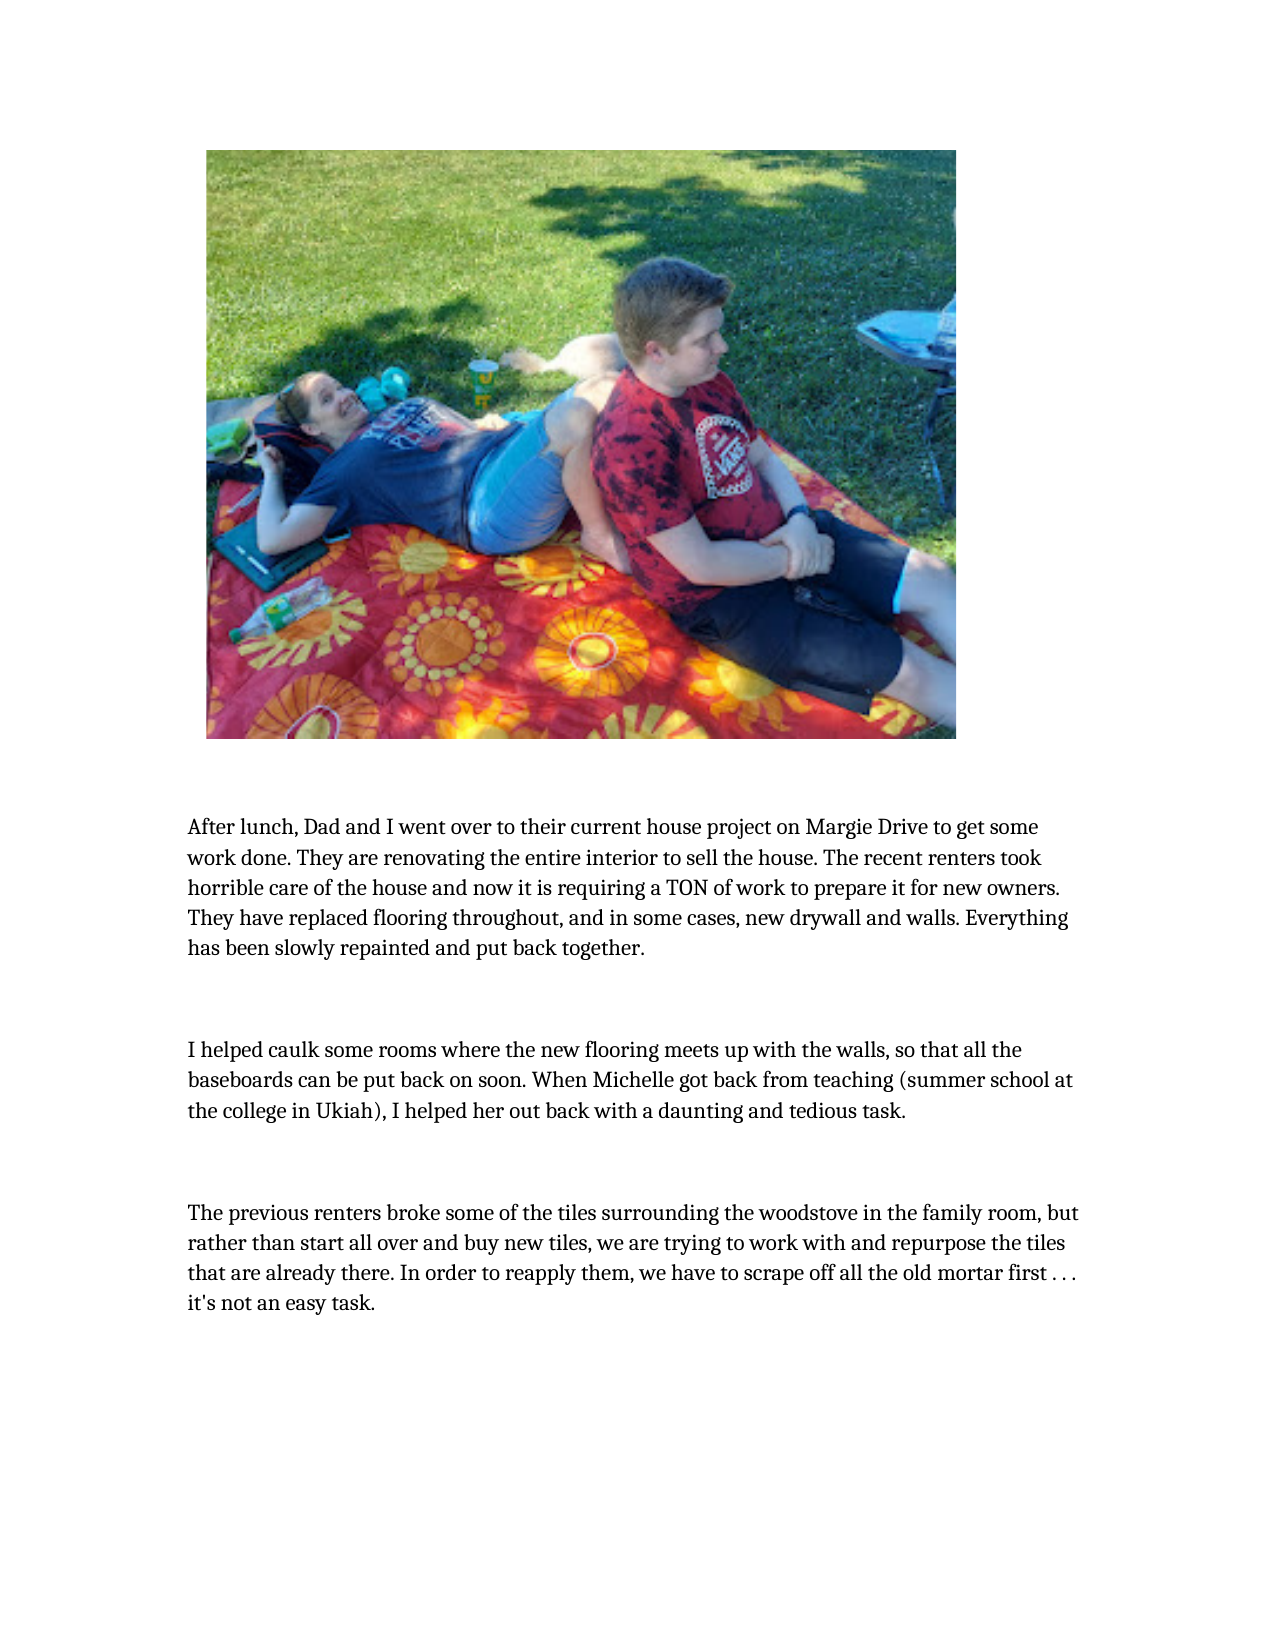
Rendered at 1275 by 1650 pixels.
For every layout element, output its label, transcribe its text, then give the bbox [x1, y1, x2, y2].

text The previous renters broke some of the tiles surrounding the woodstove in the family room, but rather than start all over and buy new tiles, we are trying to work with and repurpose the tiles that are already there. In order to reapply them, we have to scrape off all the old mortar first . . . it's not an easy task. [187, 1199, 1087, 1316]
text After lunch, Dad and I went over to their current house project on Margie Drive to get some work done. They are renovating the entire interior to sell the house. The recent renters took horrible care of the house and now it is requiring a TON of work to prepare it for new owners. They have replaced flooring throughout, and in some cases, new drywall and walls. Everything has been slowly repainted and put back together. [187, 814, 1087, 961]
picture [206, 150, 957, 739]
text I helped caulk some rooms where the new flooring meets up with the walls, so that all the baseboards can be put back on soon. When Michelle got back from teaching (summer school at the college in Ukiah), I helped her out back with a daunting and tedious task. [187, 1037, 1087, 1124]
